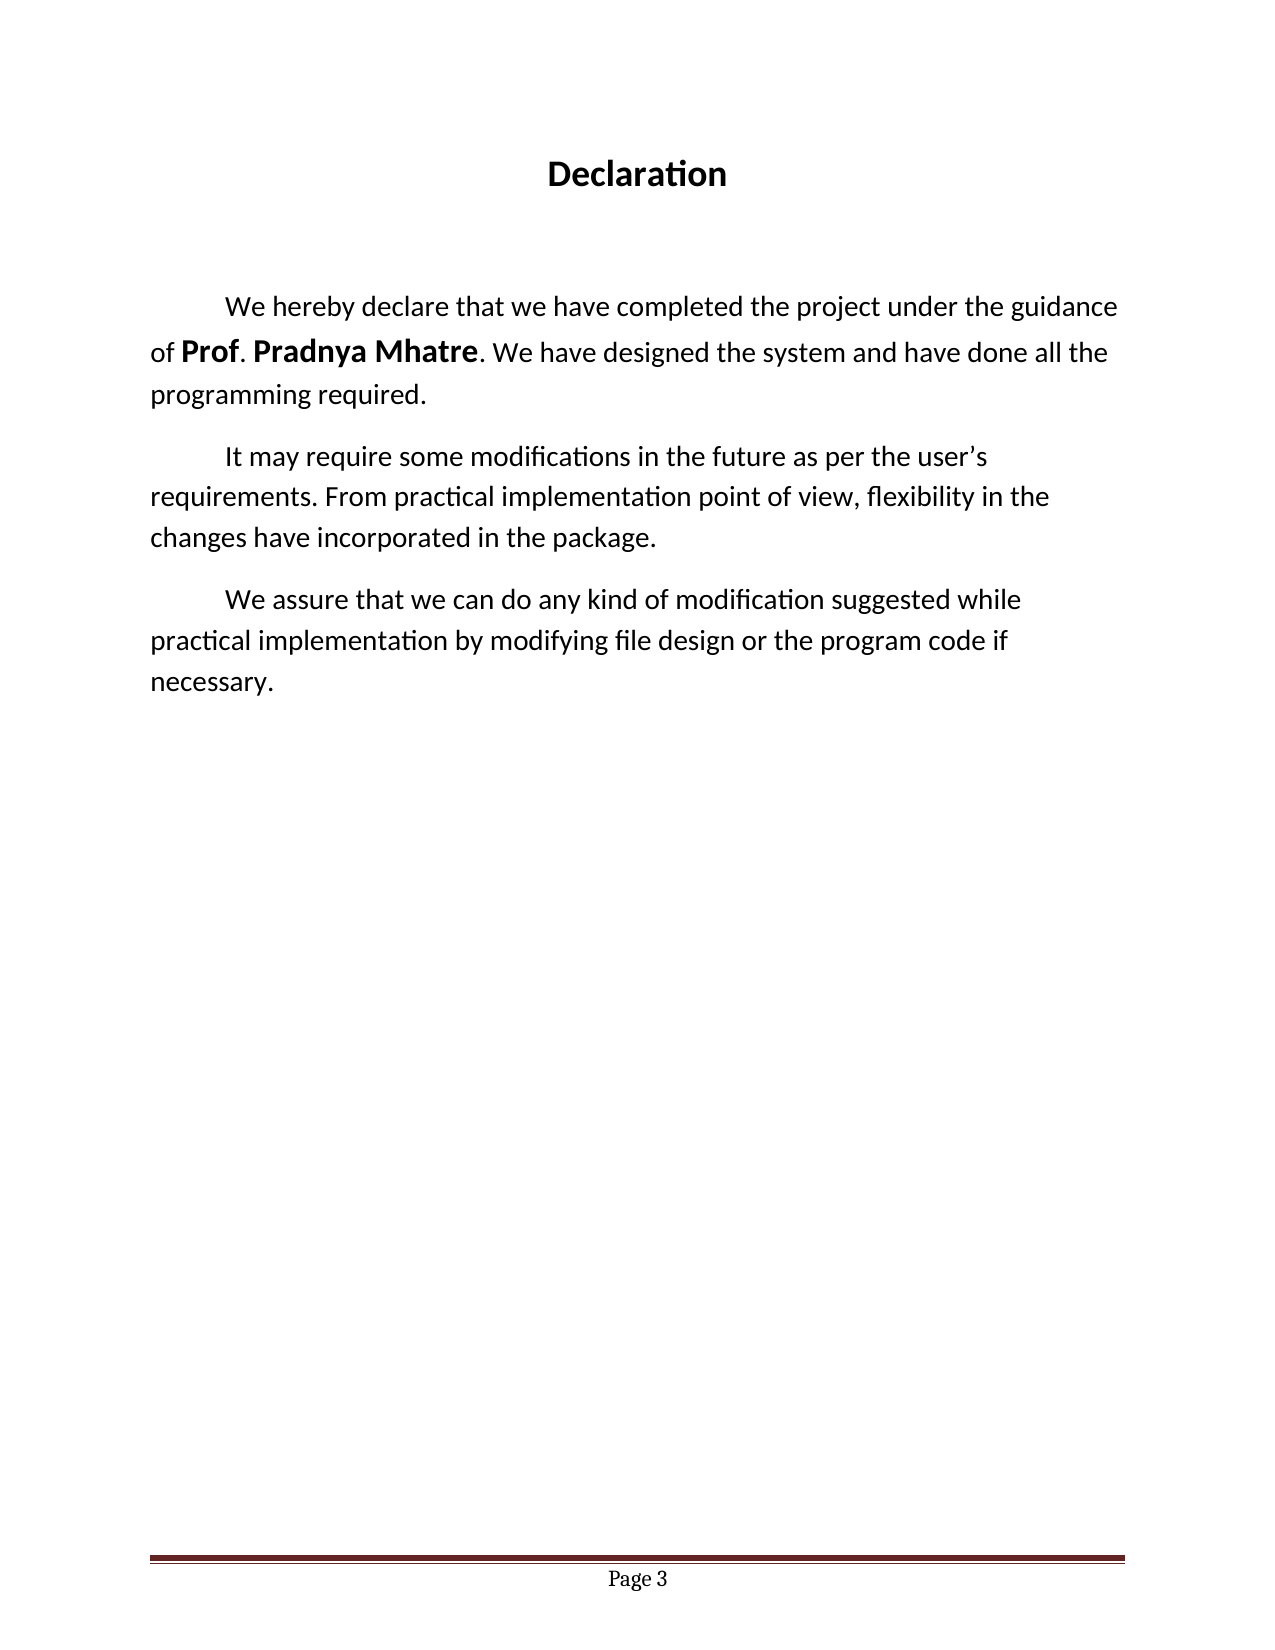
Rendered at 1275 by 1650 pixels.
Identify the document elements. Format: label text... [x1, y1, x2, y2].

text It may require some modifications in the future as per the user’s requirements. From practical implementation point of view, flexibility in the changes have incorporated in the package. [150, 438, 1125, 555]
text We assure that we can do any kind of modification suggested while practical implementation by modifying file design or the program code if necessary. [150, 581, 1125, 699]
text We hereby declare that we have completed the project under the guidance of Prof. Pradnya Mhatre. We have designed the system and have done all the programming required. [150, 288, 1125, 411]
text Declaration [150, 150, 1125, 196]
